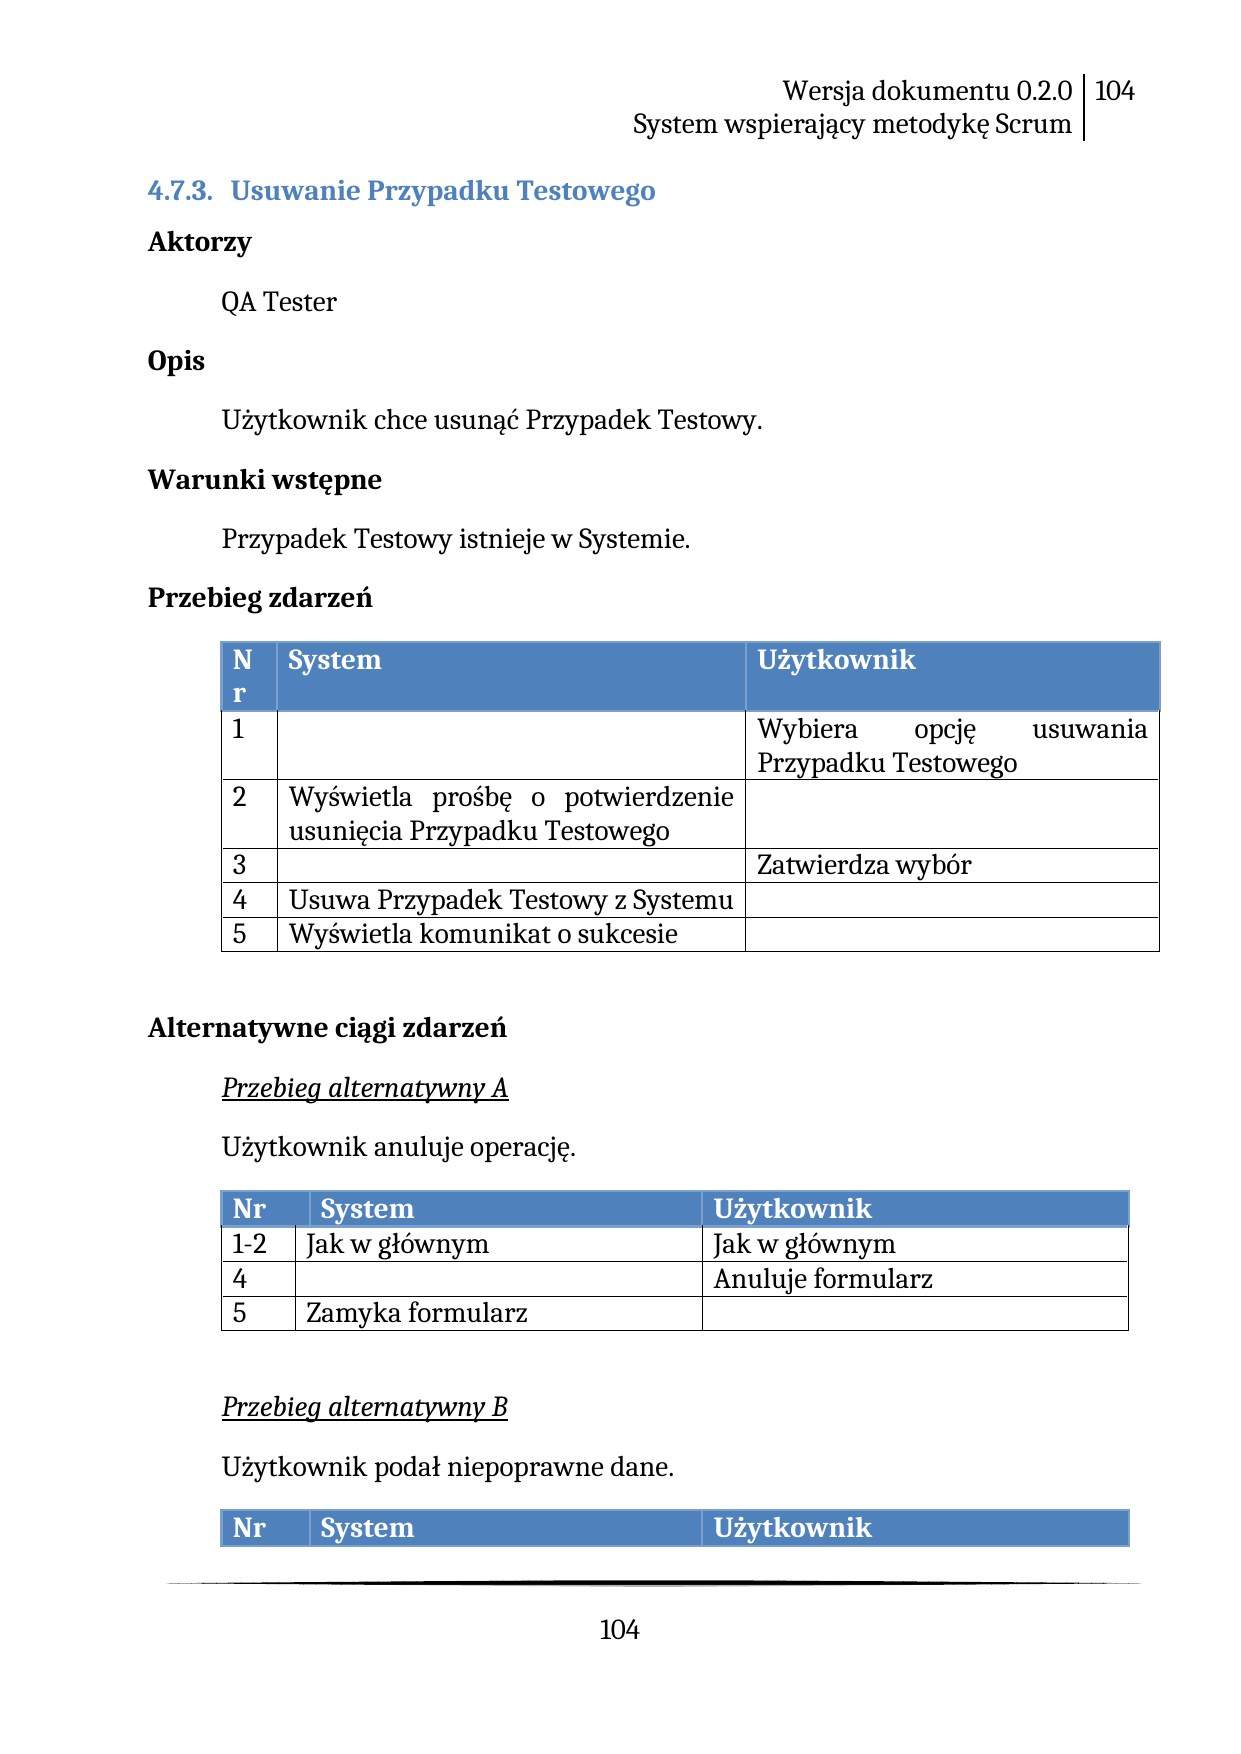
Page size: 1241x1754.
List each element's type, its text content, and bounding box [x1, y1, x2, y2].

text Alternatywne ciągi zdarzeń [148, 1012, 1093, 1045]
text Przebieg alternatywny A [148, 1071, 1093, 1104]
table_cell 5 [222, 1296, 295, 1330]
text Użytkownik anuluje operację. [148, 1130, 1093, 1164]
subtitle Usuwanie Przypadku Testowego [148, 174, 1093, 208]
table_header Nr [223, 643, 276, 710]
table_header System [278, 643, 745, 710]
text Przebieg alternatywny B [148, 1391, 1093, 1424]
table_cell Usuwa Przypadek Testowy z Systemu [278, 883, 745, 917]
table_cell Jak w głównym [296, 1228, 702, 1261]
table_cell Zatwierdza wybór [746, 848, 1159, 882]
text Opis [148, 344, 1093, 378]
text QA Tester [148, 285, 1093, 318]
table_header Użytkownik [747, 643, 1159, 710]
table_cell 5 [222, 917, 277, 951]
table_header Użytkownik [703, 1511, 1128, 1545]
table_cell 4 [222, 1261, 295, 1296]
table_header System [311, 1511, 701, 1545]
table_cell [746, 779, 1159, 847]
text Warunki wstępne [148, 463, 1093, 496]
table_cell Zamyka formularz [296, 1297, 702, 1330]
table_cell 1 [222, 712, 277, 779]
table_cell [278, 849, 745, 882]
table_cell Anuluje formularz [703, 1261, 1128, 1296]
text Przypadek Testowy istnieje w Systemie. [148, 522, 1093, 556]
table_cell 2 [222, 779, 277, 847]
table_header Nr [223, 1192, 309, 1225]
table_cell [703, 1296, 1128, 1330]
table_cell 4 [222, 882, 277, 917]
table_cell 3 [222, 848, 277, 882]
table_cell Wybiera opcję usuwania Przypadku Testowego [746, 710, 1159, 779]
table_cell [278, 712, 745, 779]
picture [166, 1579, 1142, 1587]
table_cell Wyświetla prośbę o potwierdzenie usunięcia Przypadku Testowego [278, 780, 745, 847]
table_cell [296, 1262, 702, 1296]
table_header Nr [223, 1511, 309, 1545]
text Użytkownik podał niepoprawne dane. [148, 1450, 1093, 1483]
table_header Użytkownik [703, 1192, 1128, 1225]
table_cell Wyświetla komunikat o sukcesie [278, 918, 745, 951]
text Przebieg zdarzeń [148, 582, 1093, 615]
text Użytkownik chce usunąć Przypadek Testowy. [148, 403, 1093, 437]
table_cell [746, 882, 1159, 917]
table_cell 1-2 [222, 1228, 295, 1261]
table_cell [746, 917, 1159, 951]
table_cell Jak w głównym [703, 1225, 1128, 1261]
text Aktorzy [148, 225, 1093, 259]
table_header System [311, 1192, 701, 1225]
